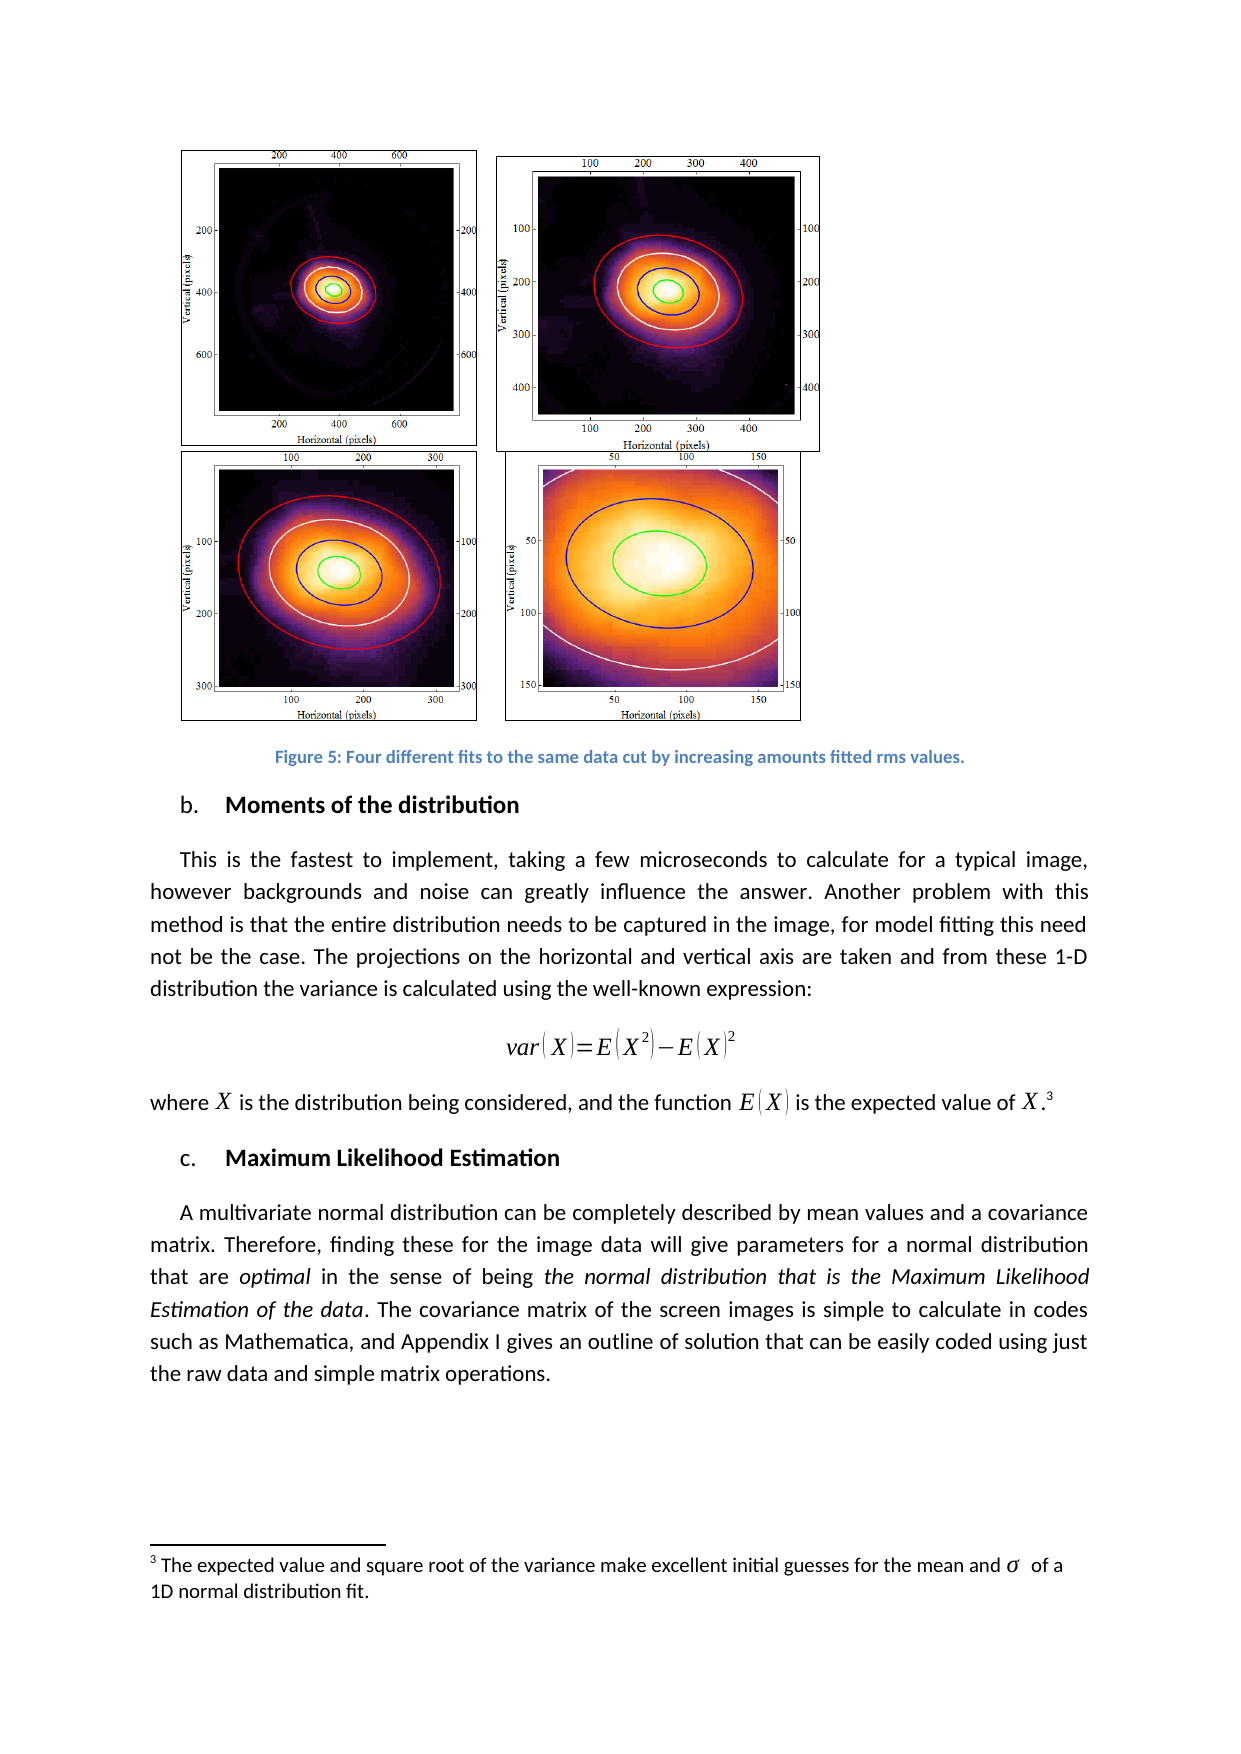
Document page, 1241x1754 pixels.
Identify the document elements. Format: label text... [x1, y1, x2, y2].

subtitle Maximum Likelihood Estimation [179, 1142, 1090, 1173]
picture [506, 452, 800, 720]
subtitle Moments of the distribution [179, 789, 1090, 820]
picture [182, 452, 476, 720]
text where is the distribution being considered, and the function is the expected value of . [150, 1087, 1090, 1117]
text This is the fastest to implement, taking a few microseconds to calculate for a typical image, however backgrounds and noise can greatly influence the answer. Another problem with this method is that the entire distribution needs to be captured in the image, for model fitting this need not be the case. The projections on the horizontal and vertical axis are taken and from these 1-D distribution the variance is calculated using the well-known expression: [150, 845, 1090, 1002]
picture [497, 157, 819, 451]
text A multivariate normal distribution can be completely described by mean values and a covariance matrix. Therefore, finding these for the image data will give parameters for a normal distribution that are optimal in the sense of being the normal distribution that is the Maximum Likelihood Estimation of the data. The covariance matrix of the screen images is simple to calculate in codes such as Mathematica, and Appendix I gives an outline of solution that can be easily coded using just the raw data and simple matrix operations. [150, 1198, 1090, 1387]
picture [182, 151, 476, 445]
text Figure 5: Four different fits to the same data cut by increasing amounts fitted rms values. [150, 746, 1090, 769]
